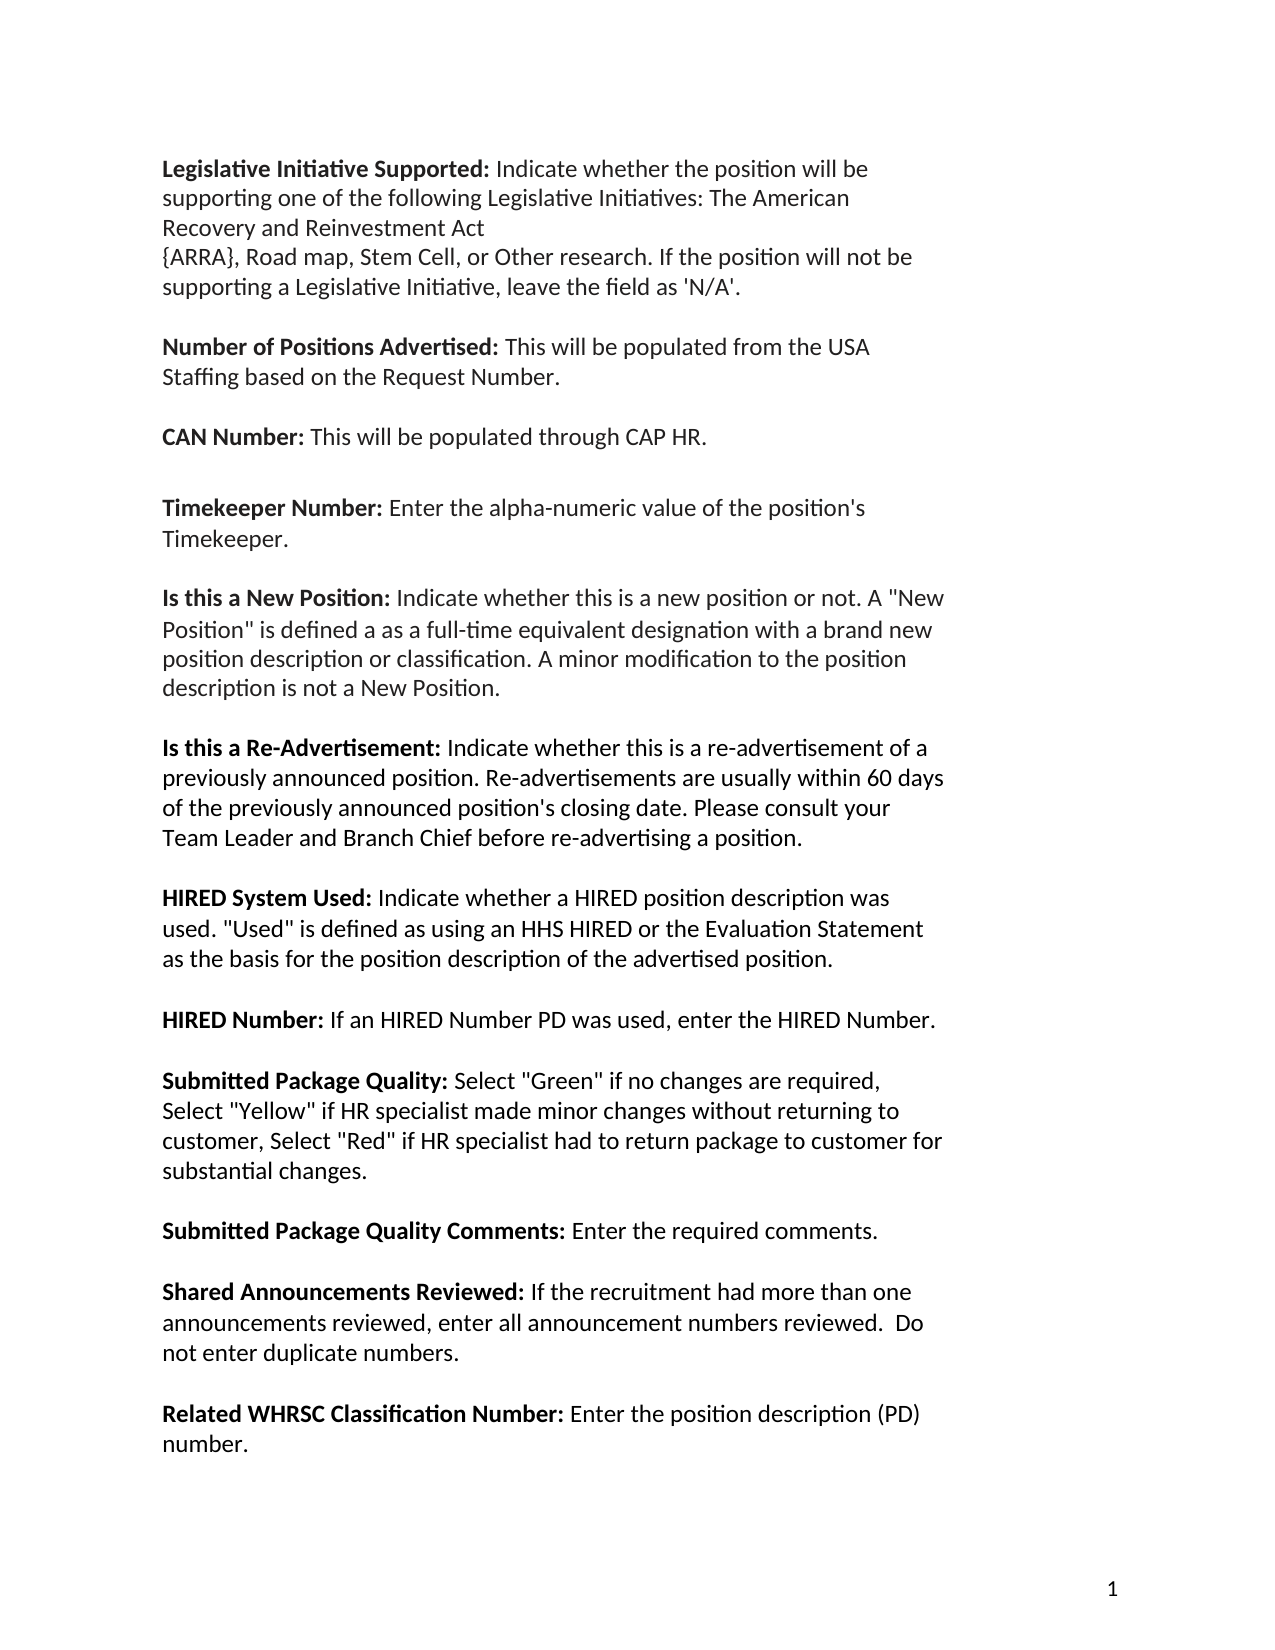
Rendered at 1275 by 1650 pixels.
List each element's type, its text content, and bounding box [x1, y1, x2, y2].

text Legislative Initiative Supported: Indicate whether the position will be supporting one of the following Legislative Initiatives: The American Recovery and Reinvestment Act [162, 154, 945, 242]
text HIRED Number: If an HIRED Number PD was used, enter the HIRED Number. [162, 1004, 945, 1034]
text {ARRA}, Road map, Stem Cell, or Other research. If the position will not be supporting a Legislative Initiative, leave the field as 'N/A'. [162, 242, 945, 301]
text Shared Announcements Reviewed: If the recruitment had more than one announcements reviewed, enter all announcement numbers reviewed. Do not enter duplicate numbers. [162, 1276, 945, 1368]
text Submitted Package Quality: Select "Green" if no changes are required, Select "Yellow" if HR specialist made minor changes without returning to customer, Select "Red" if HR specialist had to return package to customer for substantial changes. [162, 1065, 945, 1185]
text position description or classification. A minor modification to the position description is not a New Position. [162, 643, 945, 703]
text CAN Number: This will be populated through CAP HR. [162, 421, 945, 452]
text Is this a New Position: Indicate whether this is a new position or not. A "New [162, 558, 945, 618]
text Related WHRSC Classification Number: Enter the position description (PD) number. [162, 1398, 945, 1458]
text Submitted Package Quality Comments: Enter the required comments. [162, 1215, 945, 1246]
text Timekeeper Number: Enter the alpha-numeric value of the position's Timekeeper. [162, 492, 945, 553]
text Is this a Re-Advertisement: Indicate whether this is a re-advertisement of a previously announced position. Re-advertisements are usually within 60 days of the previously announced position's closing date. Please consult your Team Leader and Branch Chief before re-advertising a position. [162, 732, 945, 852]
text HIRED System Used: Indicate whether a HIRED position description was used. "Used" is defined as using an HHS HIRED or the Evaluation Statement as the basis for the position description of the advertised position. [162, 883, 945, 973]
text Position" is defined a as a full-time equivalent designation with a brand new [162, 618, 945, 643]
text Number of Positions Advertised: This will be populated from the USA Staffing based on the Request Number. [162, 331, 945, 391]
